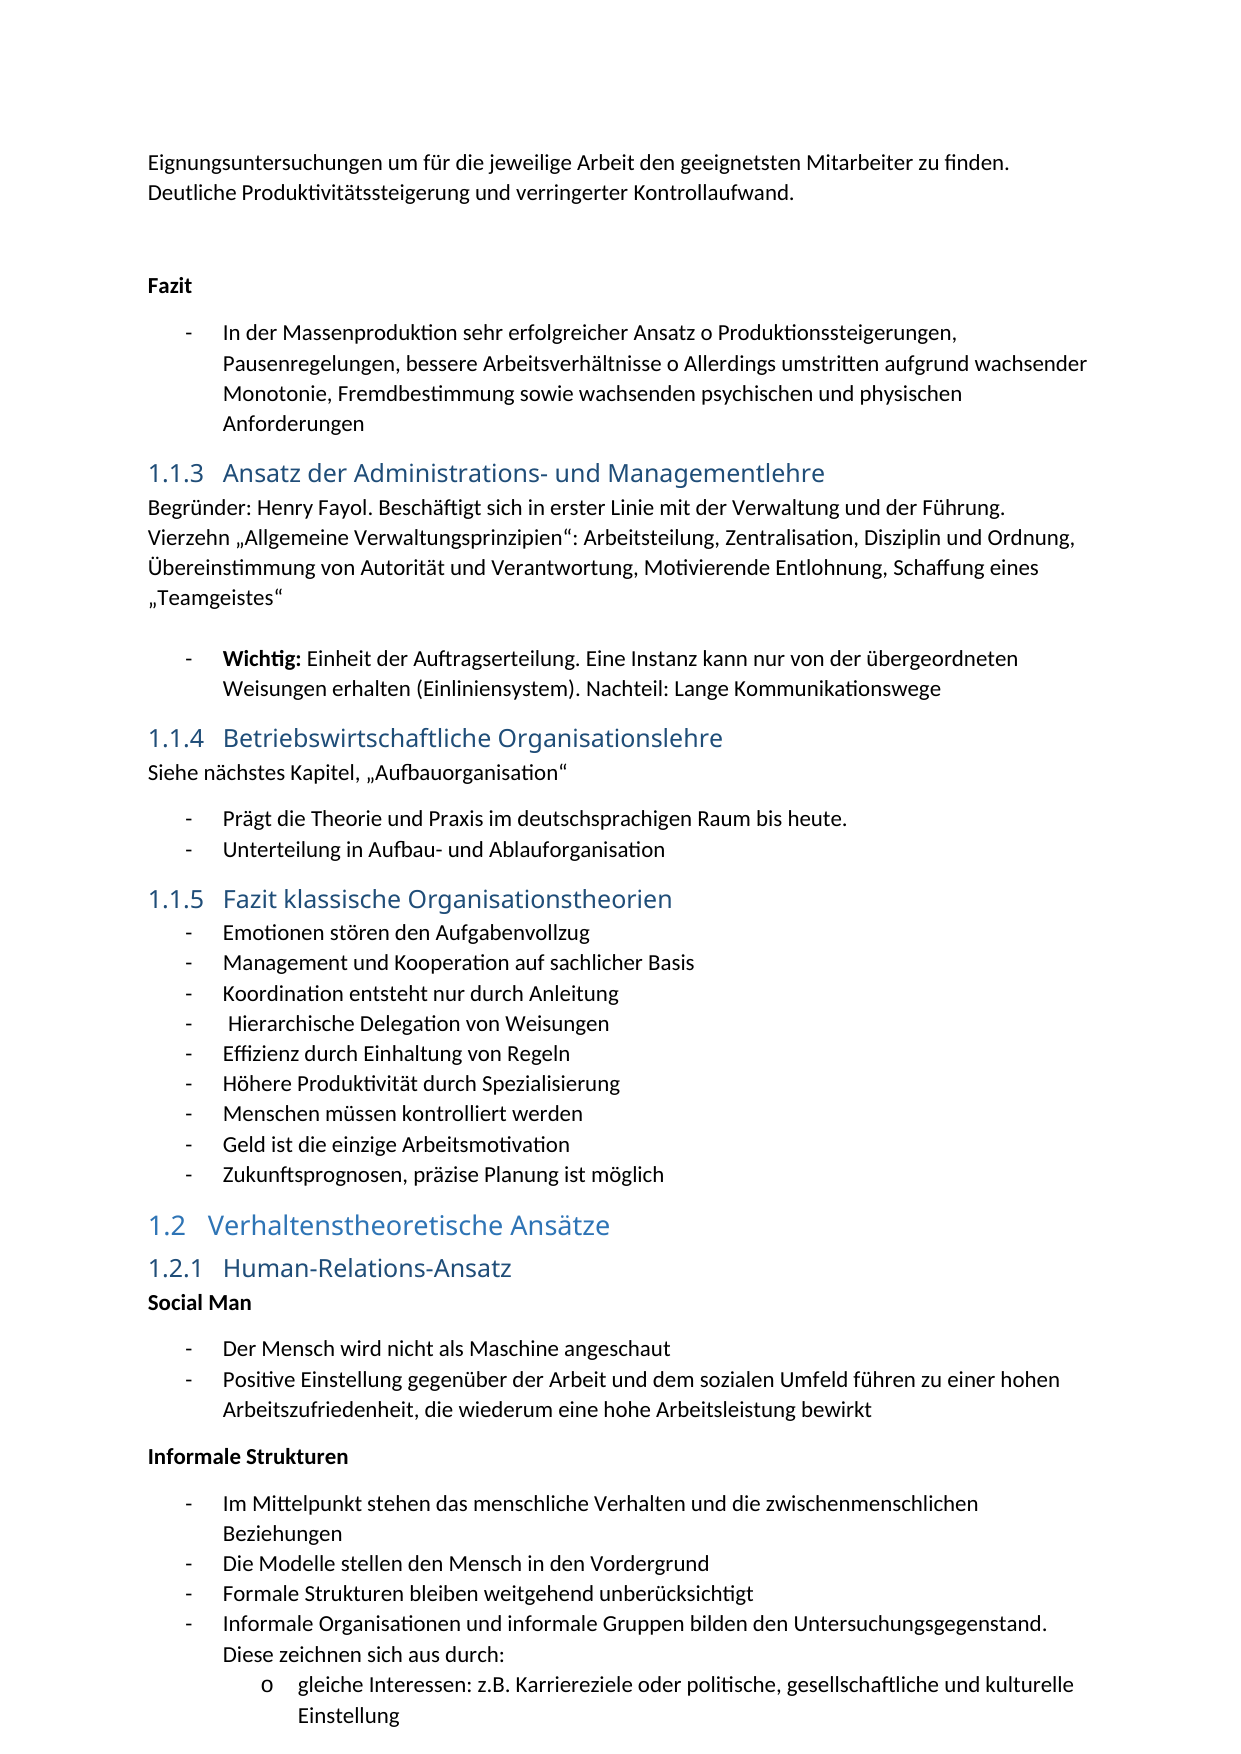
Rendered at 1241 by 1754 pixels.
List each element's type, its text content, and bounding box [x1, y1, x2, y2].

list Hierarchische Delegation von Weisungen [185, 1009, 1093, 1037]
list Geld ist die einzige Arbeitsmotivation [185, 1130, 1093, 1158]
list Die Modelle stellen den Mensch in den Vordergrund [185, 1549, 1093, 1577]
subtitle Human-Relations-Ansatz [148, 1251, 1093, 1285]
subtitle Betriebswirtschaftliche Organisationslehre [148, 721, 1093, 755]
list Emotionen stören den Aufgabenvollzug [185, 918, 1093, 946]
list Höhere Produktivität durch Spezialisierung [185, 1069, 1093, 1097]
list Menschen müssen kontrolliert werden [185, 1099, 1093, 1128]
list Im Mittelpunkt stehen das menschliche Verhalten und die zwischenmenschlichen Beziehungen [185, 1489, 1093, 1547]
text Social Man [148, 1288, 1093, 1316]
list Effizienz durch Einhaltung von Regeln [185, 1039, 1093, 1067]
text Eignungsuntersuchungen um für die jeweilige Arbeit den geeignetsten Mitarbeiter zu finden. Deutliche Produktivitätssteigerung und verringerter Kontrollaufwand. [148, 148, 1093, 206]
subtitle Fazit klassische Organisationstheorien [148, 882, 1093, 916]
list Formale Strukturen bleiben weitgehend unberücksichtigt [185, 1579, 1093, 1607]
list Management und Kooperation auf sachlicher Basis [185, 948, 1093, 977]
text Begründer: Henry Fayol. Beschäftigt sich in erster Linie mit der Verwaltung und der Führung. [148, 493, 1093, 521]
subtitle Verhaltenstheoretische Ansätze [148, 1207, 1093, 1244]
list gleiche Interessen: z.B. Karriereziele oder politische, gesellschaftliche und kulturelle Einstellung [260, 1670, 1093, 1729]
list Zukunftsprognosen, präzise Planung ist möglich [185, 1160, 1093, 1188]
list Informale Organisationen und informale Gruppen bilden den Untersuchungsgegenstand. Diese zeichnen sich aus durch: [185, 1609, 1093, 1668]
subtitle Ansatz der Administrations- und Managementlehre [148, 456, 1093, 490]
text Fazit [148, 272, 1093, 299]
list Der Mensch wird nicht als Maschine angeschaut [185, 1334, 1093, 1362]
text Informale Strukturen [148, 1442, 1093, 1470]
text Siehe nächstes Kapitel, „Aufbauorganisation“ [148, 758, 1093, 786]
text Vierzehn „Allgemeine Verwaltungsprinzipien“: Arbeitsteilung, Zentralisation, Disziplin und Ordnung, Übereinstimmung von Autorität und Verantwortung, Motivierende Entlohnung, Schaffung eines „Teamgeistes“ [148, 523, 1093, 611]
list Wichtig: Einheit der Auftragserteilung. Eine Instanz kann nur von der übergeordneten Weisungen erhalten (Einliniensystem). Nachteil: Lange Kommunikationswege [185, 644, 1093, 702]
list Positive Einstellung gegenüber der Arbeit und dem sozialen Umfeld führen zu einer hohen Arbeitszufriedenheit, die wiederum eine hohe Arbeitsleistung bewirkt [185, 1365, 1093, 1423]
list Prägt die Theorie und Praxis im deutschsprachigen Raum bis heute. [185, 804, 1093, 832]
list In der Massenproduktion sehr erfolgreicher Ansatz o Produktionssteigerungen, Pausenregelungen, bessere Arbeitsverhältnisse o Allerdings umstritten aufgrund wachsender Monotonie, Fremdbestimmung sowie wachsenden psychischen und physischen Anforderungen [185, 318, 1093, 437]
list Koordination entsteht nur durch Anleitung [185, 979, 1093, 1007]
list Unterteilung in Aufbau- und Ablauforganisation [185, 835, 1093, 863]
